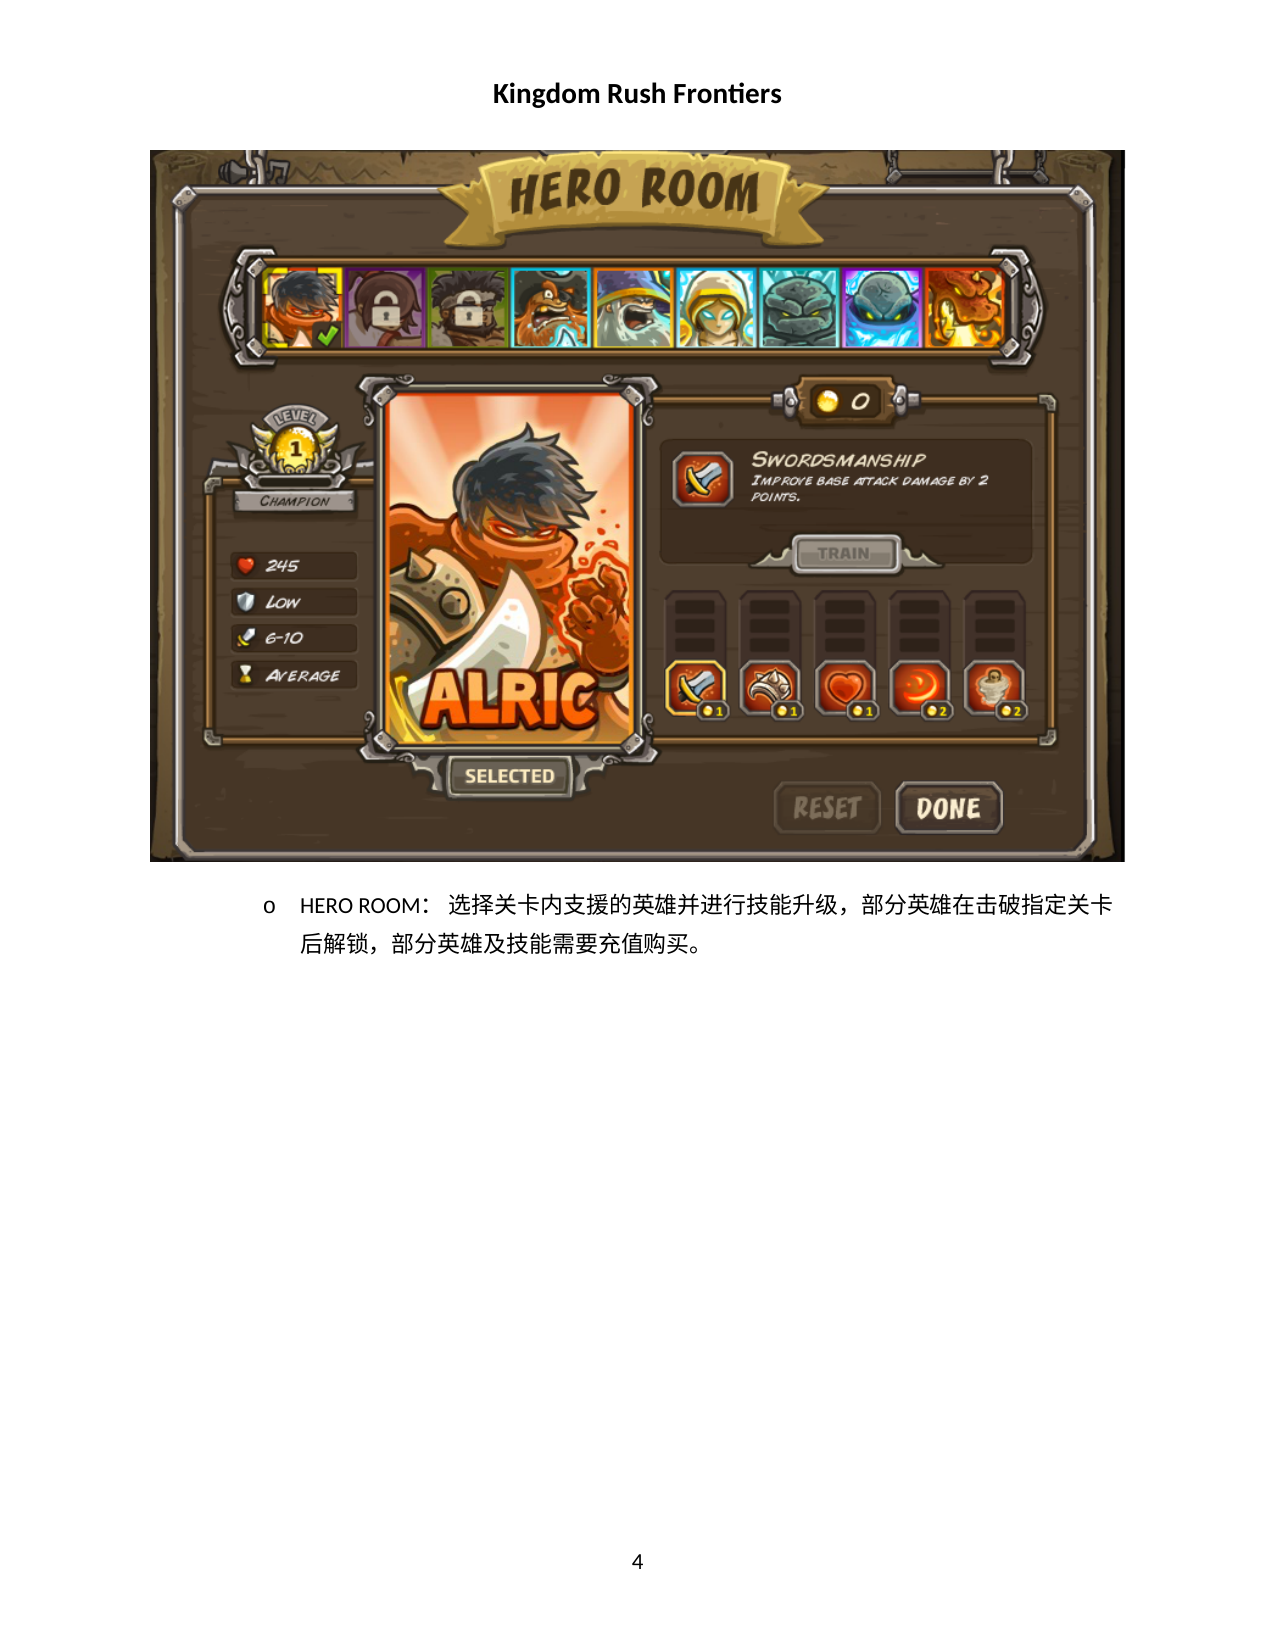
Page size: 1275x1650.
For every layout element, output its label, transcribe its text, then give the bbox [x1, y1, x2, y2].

picture [150, 150, 1125, 862]
list HERO ROOM： 选择关卡内支援的英雄并进行技能升级，部分英雄在击破指定关卡后解锁，部分英雄及技能需要充值购买。 [262, 887, 1125, 959]
